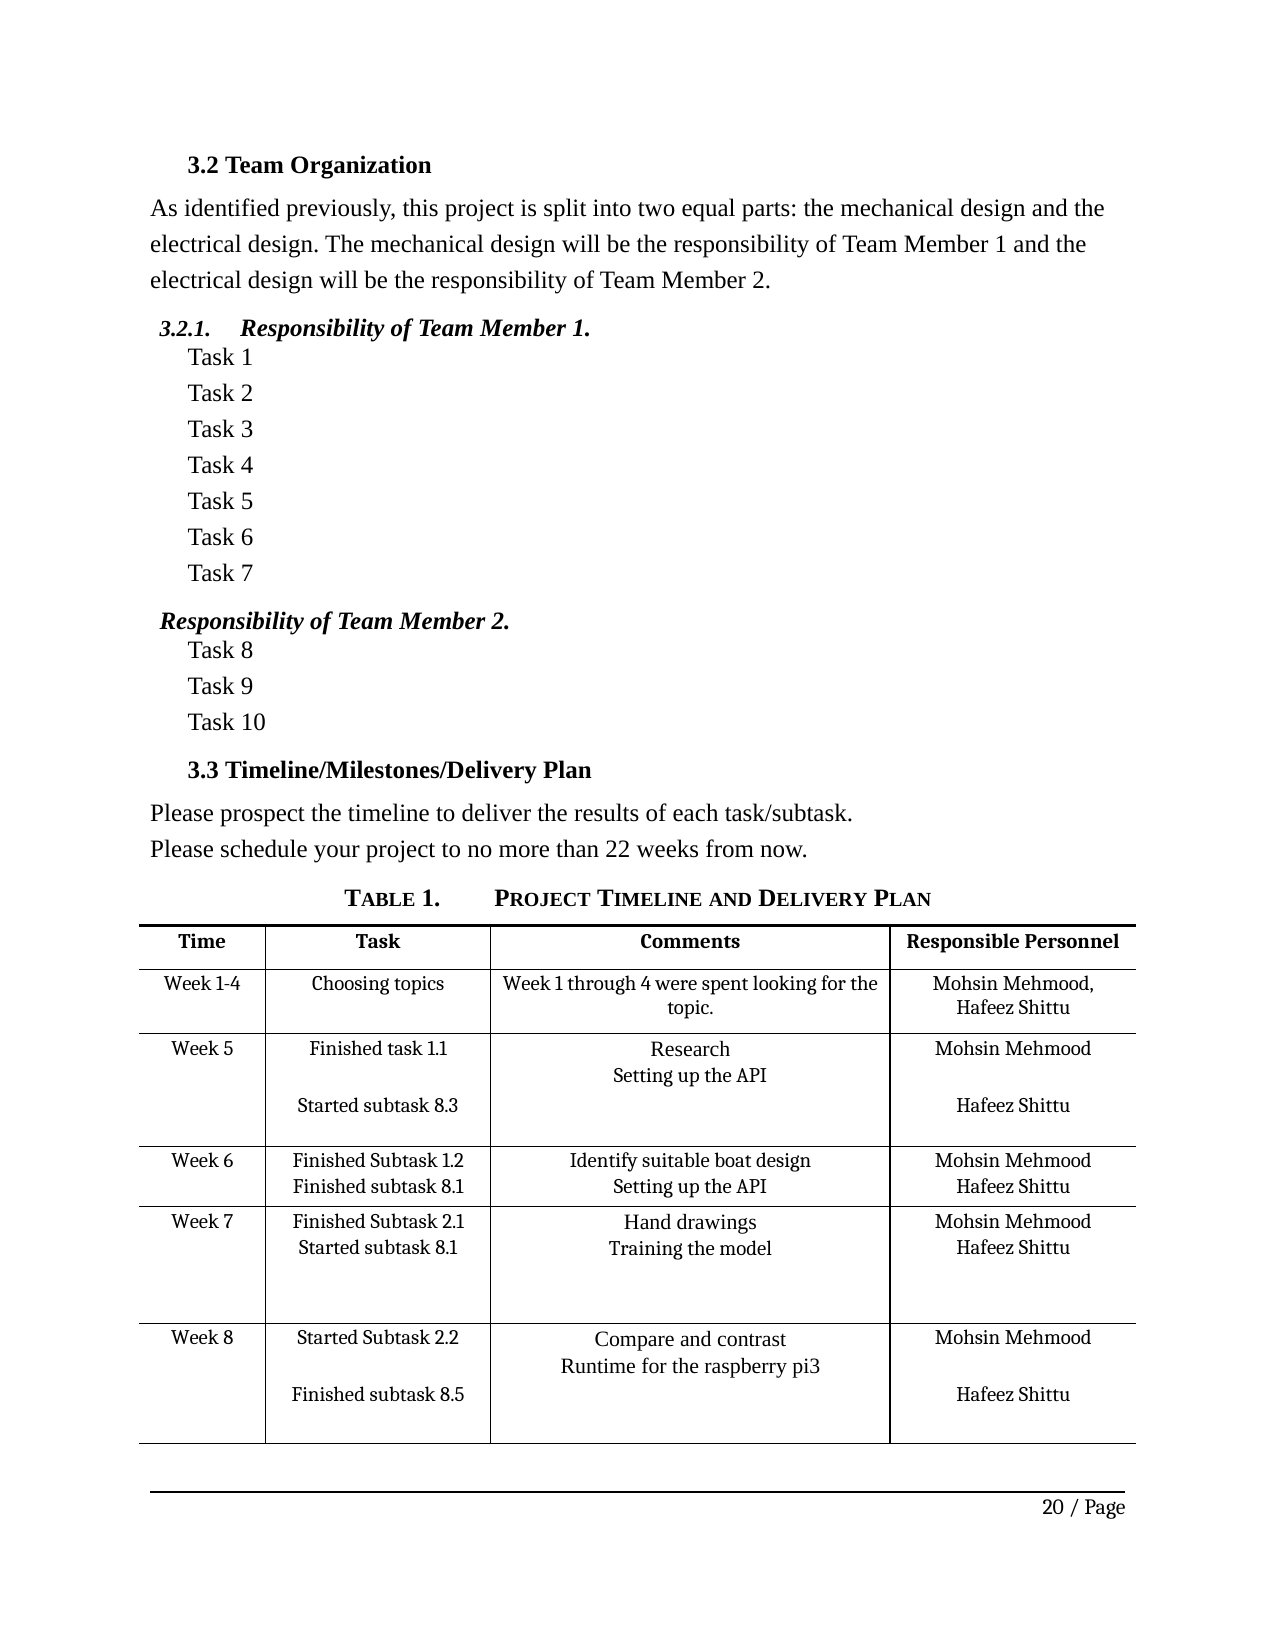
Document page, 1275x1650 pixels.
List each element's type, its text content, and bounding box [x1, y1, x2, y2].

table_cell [891, 1324, 1136, 1443]
text  Task 5 [150, 486, 1125, 515]
table_cell Week 1 through 4 were spent looking for the topic. [491, 970, 889, 1033]
table_cell Started Subtask 2.2 Finished subtask 8.5 [266, 1324, 490, 1443]
table_cell Finished Subtask 2.1 Started subtask 8.1 [266, 1207, 490, 1323]
subtitle Responsibility of Team Member 2. [159, 606, 1125, 635]
text Please schedule your project to no more than 22 weeks from now. [150, 834, 1125, 863]
text  Task 9 [150, 671, 1125, 700]
table_cell Compare and contrast Runtime for the raspberry pi3 [491, 1324, 889, 1443]
table_header Time [139, 927, 265, 969]
table_cell Hand drawings Training the model [491, 1207, 889, 1323]
text  Task 8 [150, 635, 1125, 664]
text As identified previously, this project is split into two equal parts: the mechanical design and the electrical design. The mechanical design will be the responsibility of Team Member 1 and the electrical design will be the responsibility of Team Member 2. [150, 193, 1125, 294]
subtitle Responsibility of Team Member 1. [159, 313, 1125, 342]
text  Task 6 [150, 522, 1125, 551]
table_cell Mohsin Mehmood Hafeez Shittu [891, 1034, 1136, 1146]
subtitle Team Organization [187, 150, 1125, 179]
table_cell Week 1-4 [139, 970, 265, 1033]
text  Task 2 [150, 378, 1125, 407]
table_cell Week 8 [139, 1324, 265, 1443]
table_cell Week 7 [139, 1207, 265, 1323]
table_cell Identify suitable boat design Setting up the API [491, 1147, 889, 1206]
text Project Timeline and Delivery Plan [150, 883, 1125, 912]
text  Task 10 [150, 707, 1125, 736]
text  Task 3 [150, 414, 1125, 443]
table_cell Finished task 1.1 Started subtask 8.3 [266, 1034, 490, 1146]
table_cell Week 5 [139, 1034, 265, 1146]
text Please prospect the timeline to deliver the results of each task/subtask. [150, 798, 1125, 827]
text  Task 4 [150, 450, 1125, 479]
subtitle Timeline/Milestones/Delivery Plan [187, 755, 1125, 784]
table_cell Week 6 [139, 1147, 265, 1206]
text  Task 1 [150, 342, 1125, 371]
table_header Responsible Personnel [891, 927, 1136, 969]
table_cell Mohsin Mehmood Hafeez Shittu [891, 1147, 1136, 1206]
table_cell Research Setting up the API [491, 1034, 889, 1146]
text  Task 7 [150, 558, 1125, 587]
table_cell Choosing topics [266, 970, 490, 1033]
table_cell Finished Subtask 1.2 Finished subtask 8.1 [266, 1147, 490, 1206]
table_header Comments [491, 927, 889, 969]
table_cell Mohsin Mehmood, Hafeez Shittu [891, 970, 1136, 1033]
table_header Task [266, 927, 490, 969]
table_cell Mohsin Mehmood Hafeez Shittu [891, 1207, 1136, 1323]
